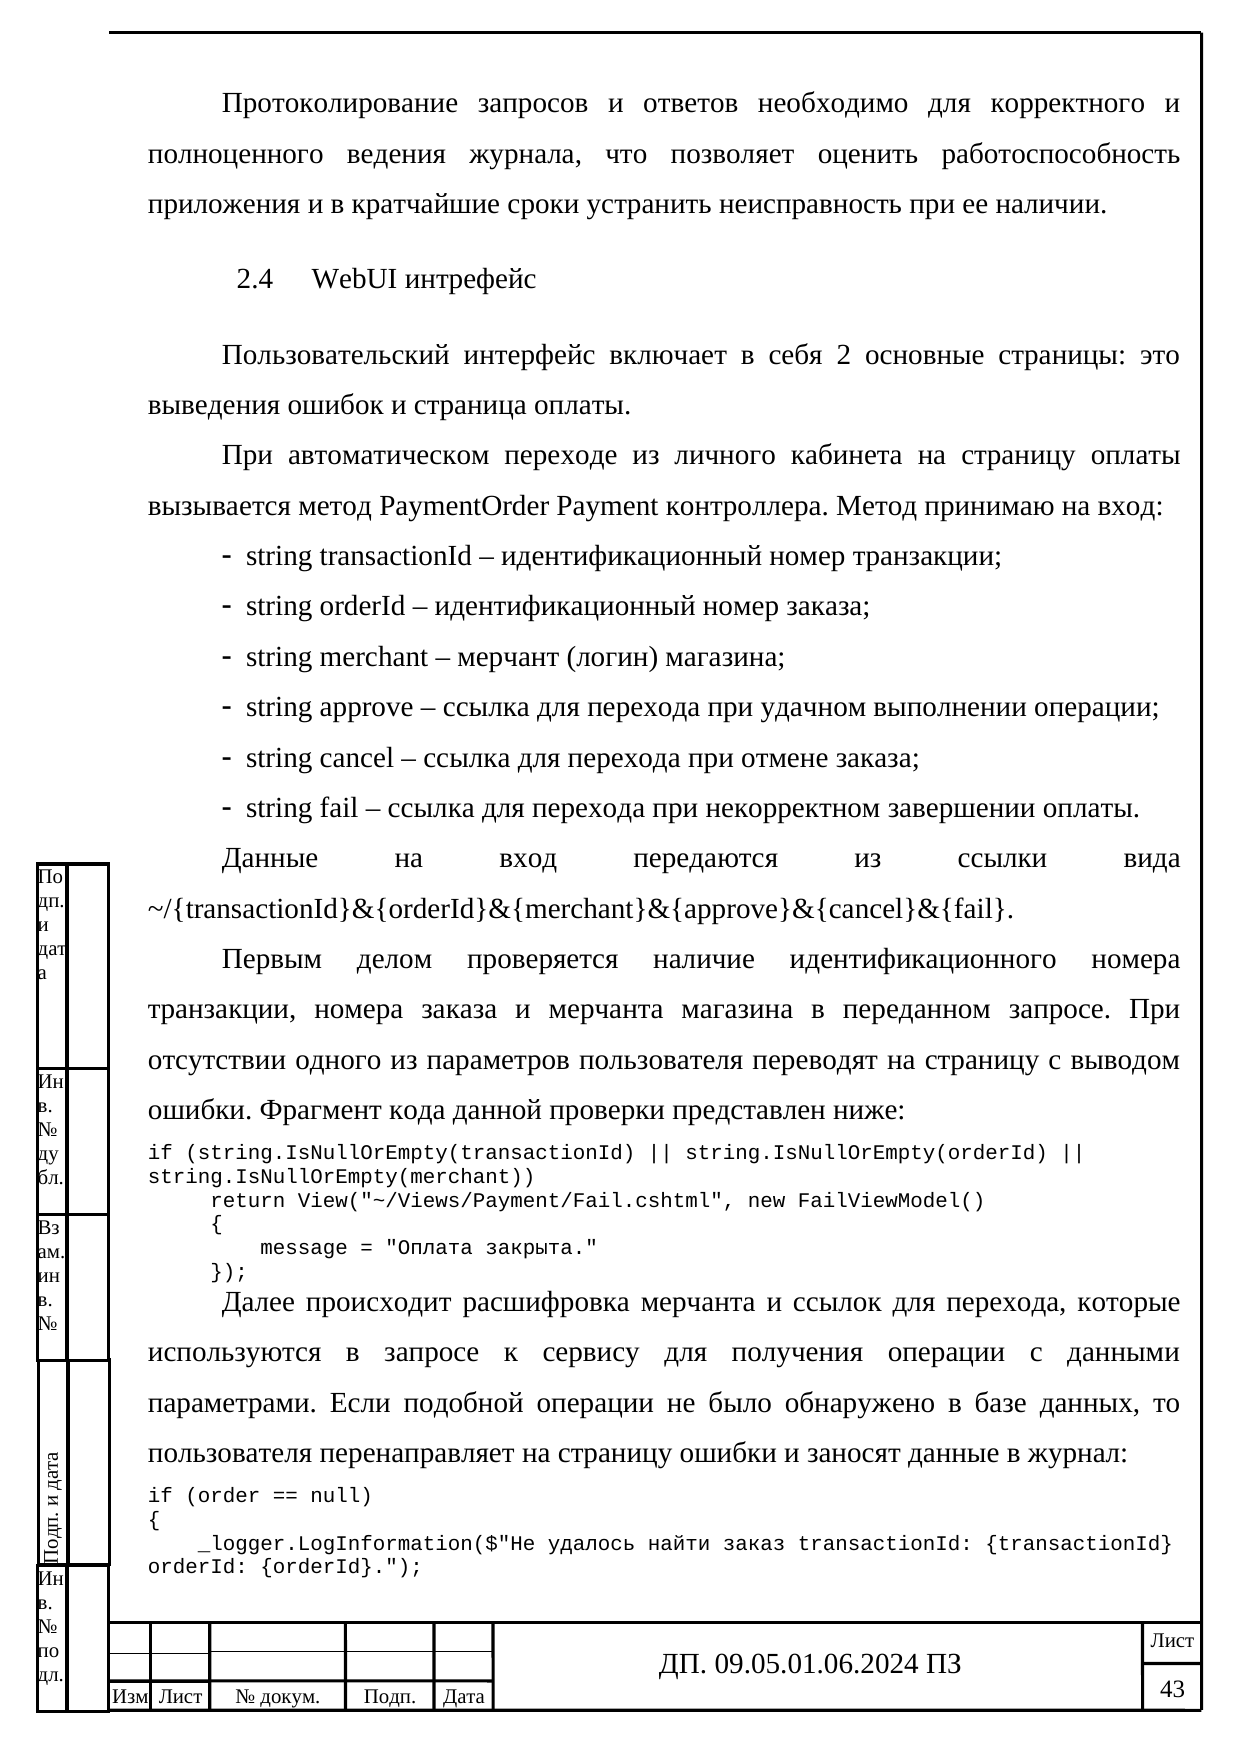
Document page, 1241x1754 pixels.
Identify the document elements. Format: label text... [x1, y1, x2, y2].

text if (string.IsNullOrEmpty(transactionId) || string.IsNullOrEmpty(orderId) || string.IsNullOrEmpty(merchant)) [148, 1142, 1181, 1190]
text Далее происходит расшифровка мерчанта и ссылок для перехода, которые используются в запросе к сервису для получения операции с данными параметрами. Если подобной операции не было обнаружено в базе данных, то пользователя перенаправляет на страницу ошибки и заносят данные в журнал: [148, 1284, 1181, 1469]
text При автоматическом переходе из личного кабинета на страницу оплаты вызывается метод PaymentOrder Payment контроллера. Метод принимаю на вход: [148, 437, 1181, 521]
text string orderId – идентификационный номер заказа; [148, 588, 1181, 622]
text return View("~/Views/Payment/Fail.cshtml", new FailViewModel() [148, 1190, 1181, 1213]
text message = "Оплата закрыта." [148, 1237, 1181, 1261]
text }); [148, 1261, 1181, 1284]
text string merchant – мерчант (логин) магазина; [148, 639, 1181, 672]
text Протоколирование запросов и ответов необходимо для корректного и полноценного ведения журнала, что позволяет оценить работоспособность приложения и в кратчайшие сроки устранить неисправность при ее наличии. [148, 86, 1181, 220]
text { [148, 1509, 1181, 1533]
text Пользовательский интерфейс включает в себя 2 основные страницы: это выведения ошибок и страница оплаты. [148, 337, 1181, 421]
text _logger.LogInformation($"Не удалось найти заказ transactionId: {transactionId} orderId: {orderId}."); [148, 1533, 1181, 1580]
text string transactionId – идентификационный номер транзакции; [148, 538, 1181, 572]
text string fail – ссылка для перехода при некорректном завершении оплаты. [148, 790, 1181, 824]
text if (order == null) [148, 1486, 1181, 1509]
text Первым делом проверяется наличие идентификационного номера транзакции, номера заказа и мерчанта магазина в переданном запросе. При отсутствии одного из параметров пользователя переводят на страницу с выводом ошибки. Фрагмент кода данной проверки представлен ниже: [148, 941, 1181, 1126]
text Данные на вход передаются из ссылки вида ~/{transactionId}&{orderId}&{merchant}&{approve}&{cancel}&{fail}. [148, 841, 1181, 924]
list WebUI интрефейс [236, 261, 1181, 295]
text { [148, 1213, 1181, 1237]
text string approve – ссылка для перехода при удачном выполнении операции; [148, 689, 1181, 723]
text string cancel – ссылка для перехода при отмене заказа; [148, 740, 1181, 773]
